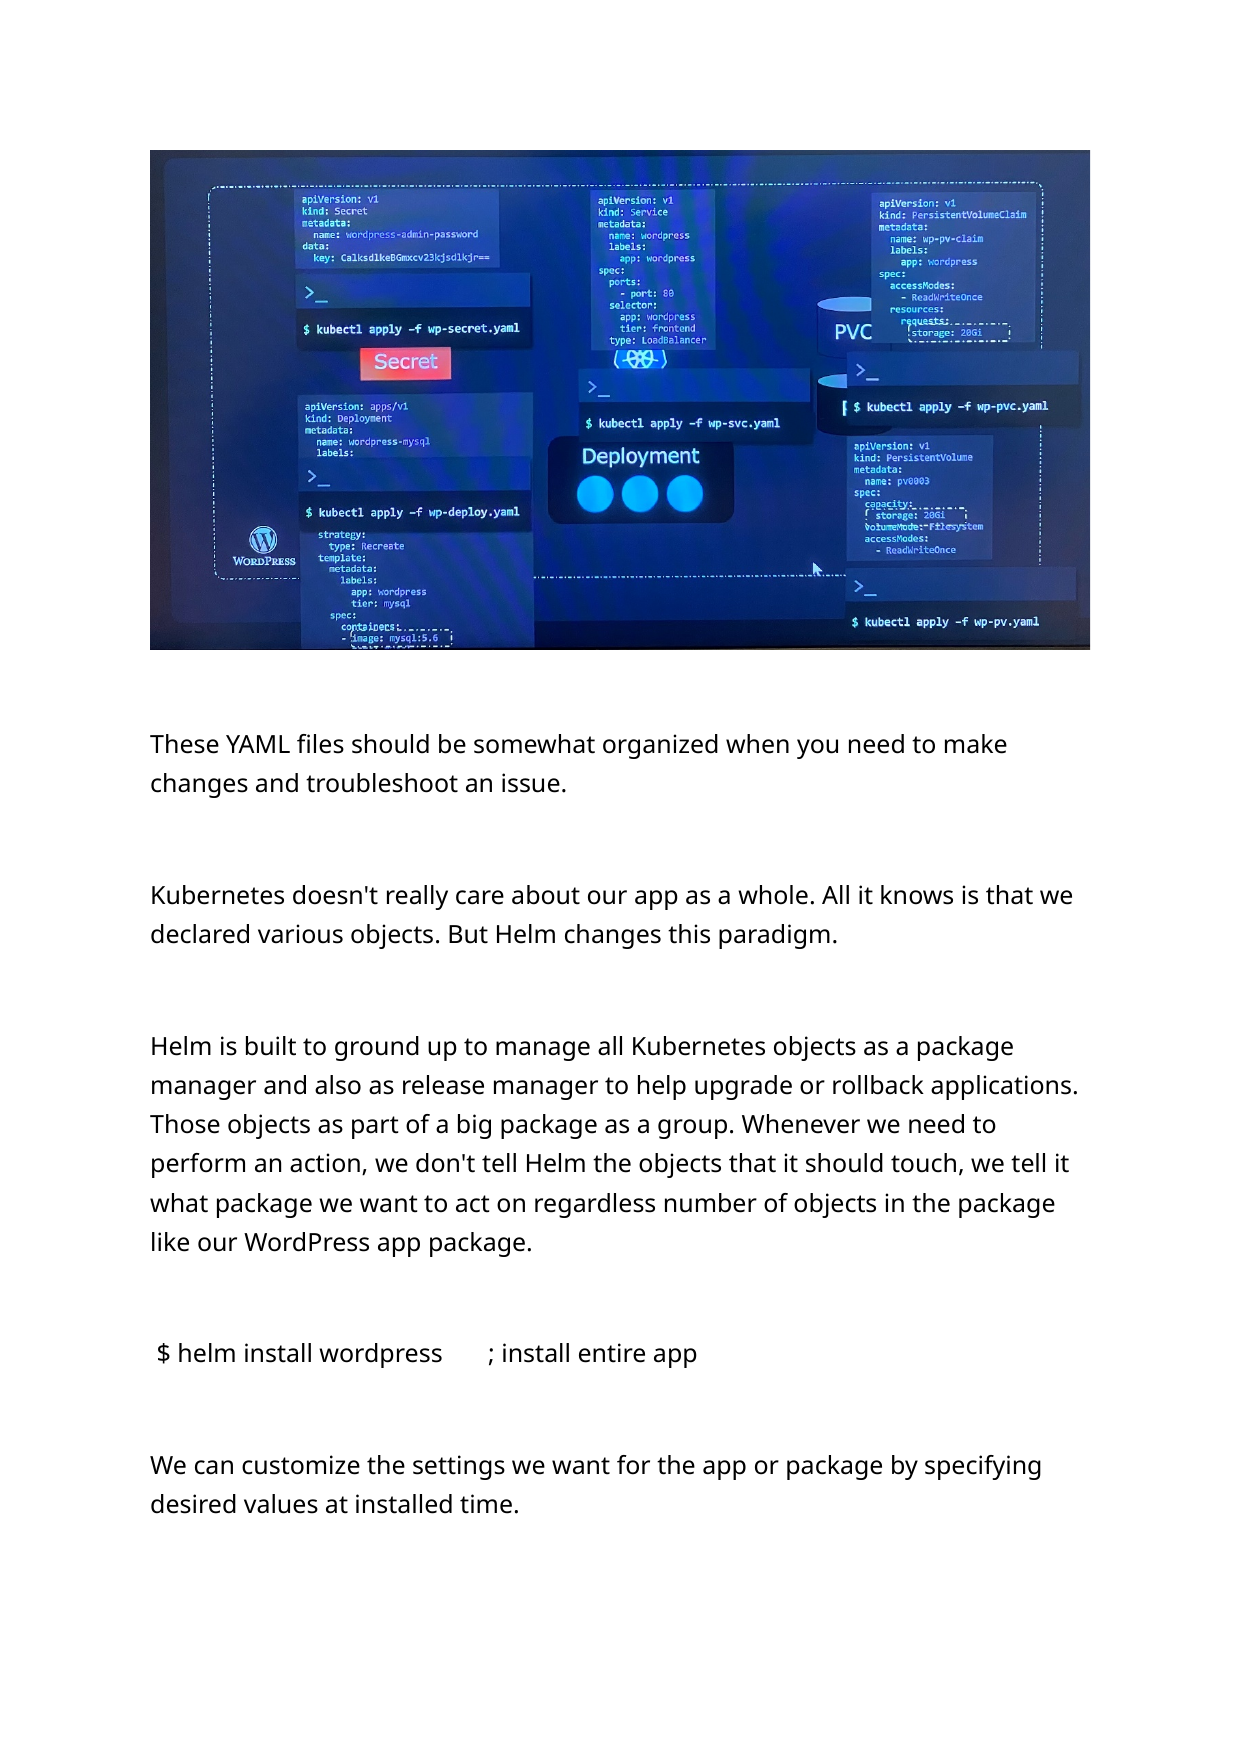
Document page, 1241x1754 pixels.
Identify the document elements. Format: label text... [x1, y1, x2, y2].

text We can customize the settings we want for the app or package by specifying desired values at installed time. [150, 1448, 1090, 1521]
text $ helm install wordpress ; install entire app [150, 1336, 1090, 1370]
text These YAML files should be somewhat organized when you need to make changes and troubleshoot an issue. [150, 727, 1090, 800]
text Helm is built to ground up to manage all Kubernetes objects as a package manager and also as release manager to help upgrade or rollback applications. Those objects as part of a big package as a group. Whenever we need to perform an action, we don't tell Helm the objects that it should touch, we tell it what package we want to act on regardless number of objects in the package like our WordPress app package. [150, 1029, 1090, 1258]
text Kubernetes doesn't really care about our app as a whole. All it knows is that we declared various objects. But Helm changes this paradigm. [150, 878, 1090, 951]
picture [150, 150, 1091, 650]
